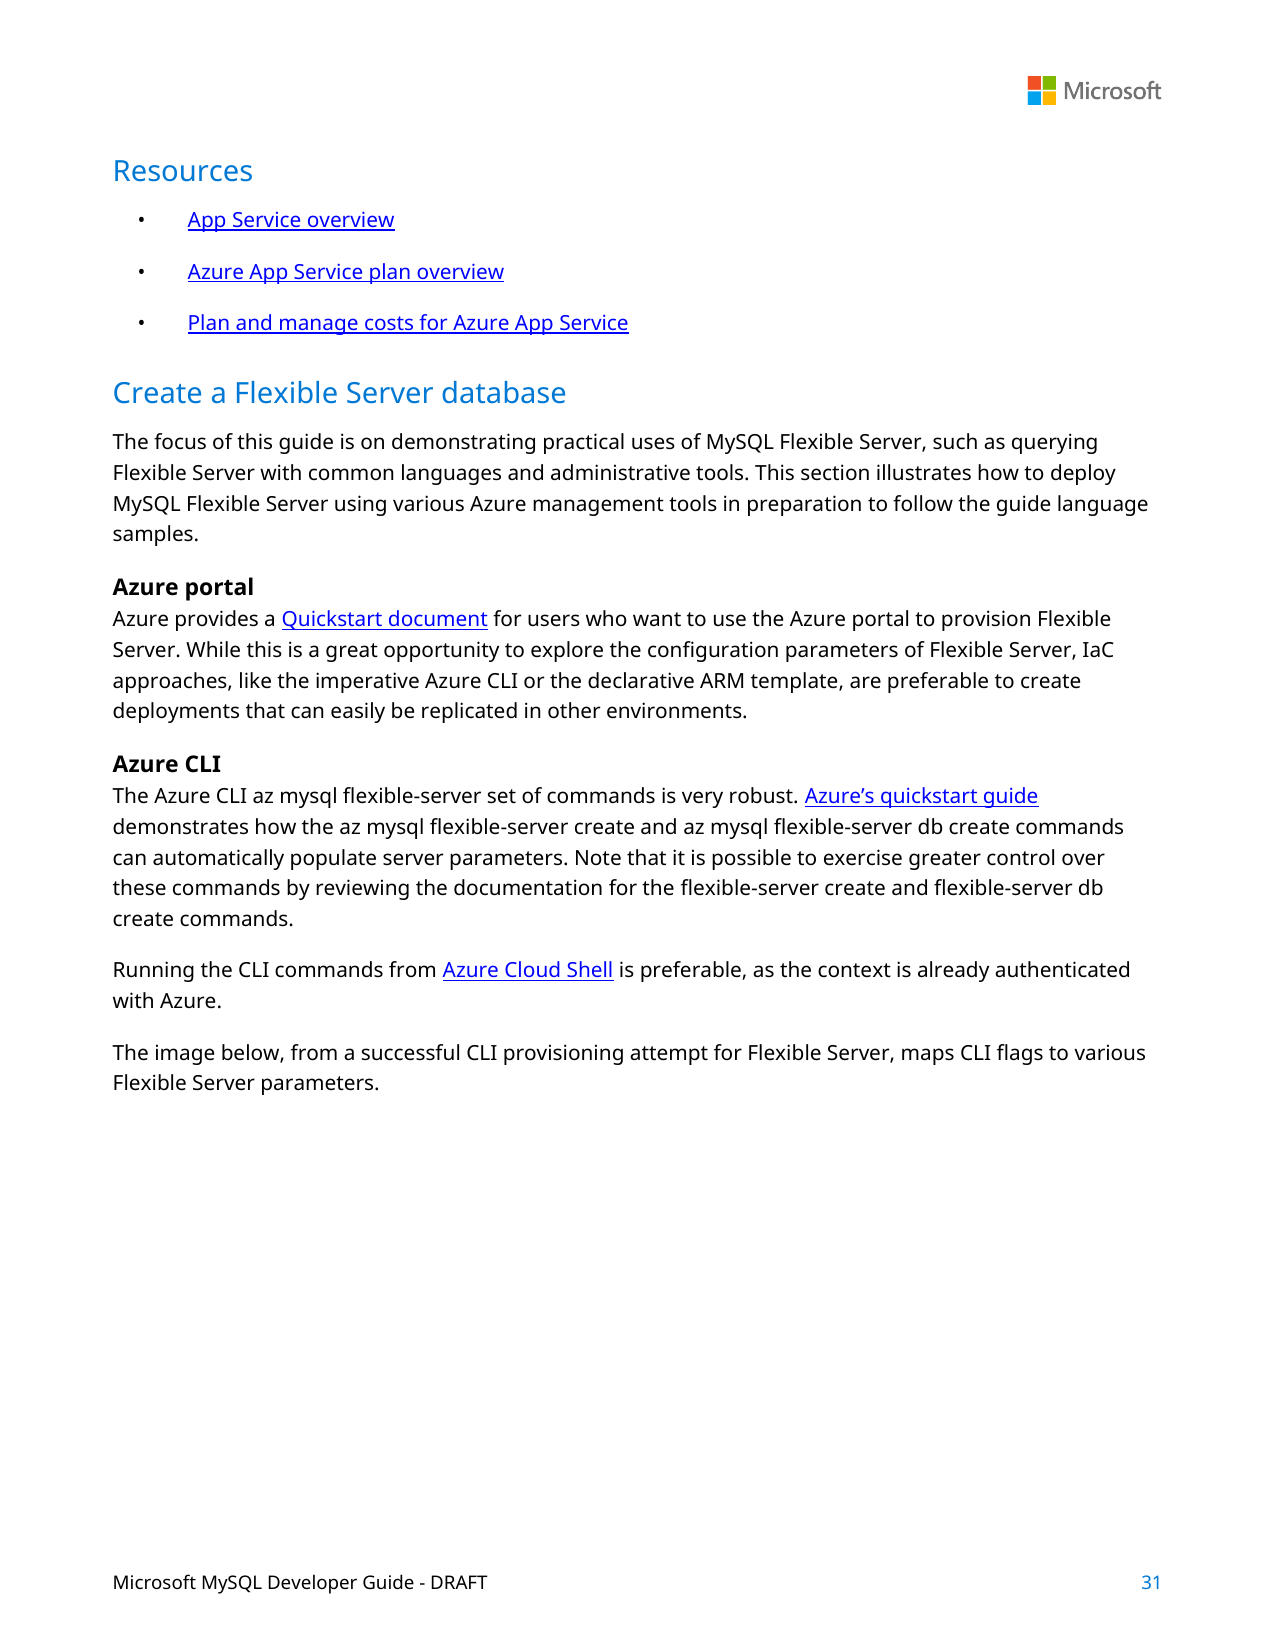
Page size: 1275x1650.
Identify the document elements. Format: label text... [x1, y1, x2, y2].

subtitle Azure portal [112, 571, 1162, 602]
subtitle Create a Flexible Server database [112, 372, 1162, 412]
subtitle Azure CLI [112, 748, 1162, 779]
text Azure provides a Quickstart document for users who want to use the Azure portal to provision Flexible Server. While this is a great opportunity to explore the configuration parameters of Flexible Server, IaC approaches, like the imperative Azure CLI or the declarative ARM template, are preferable to create deployments that can easily be replicated in other environments. [112, 604, 1162, 725]
subtitle Resources [112, 150, 1162, 190]
text Running the CLI commands from Azure Cloud Shell is preferable, as the context is already authenticated with Azure. [112, 956, 1162, 1015]
list Plan and manage costs for Azure App Service [137, 308, 1162, 337]
list App Service overview [137, 205, 1162, 234]
text The focus of this guide is on demonstrating practical uses of MySQL Flexible Server, such as querying Flexible Server with common languages and administrative tools. This section illustrates how to deploy MySQL Flexible Server using various Azure management tools in preparation to follow the guide language samples. [112, 427, 1162, 548]
list Azure App Service plan overview [137, 257, 1162, 285]
picture [1026, 75, 1163, 107]
text The image below, from a successful CLI provisioning attempt for Flexible Server, maps CLI flags to various Flexible Server parameters. [112, 1038, 1162, 1097]
text The Azure CLI az mysql flexible-server set of commands is very robust. Azure’s quickstart guide demonstrates how the az mysql flexible-server create and az mysql flexible-server db create commands can automatically populate server parameters. Note that it is possible to exercise greater control over these commands by reviewing the documentation for the flexible-server create and flexible-server db create commands. [112, 782, 1162, 933]
